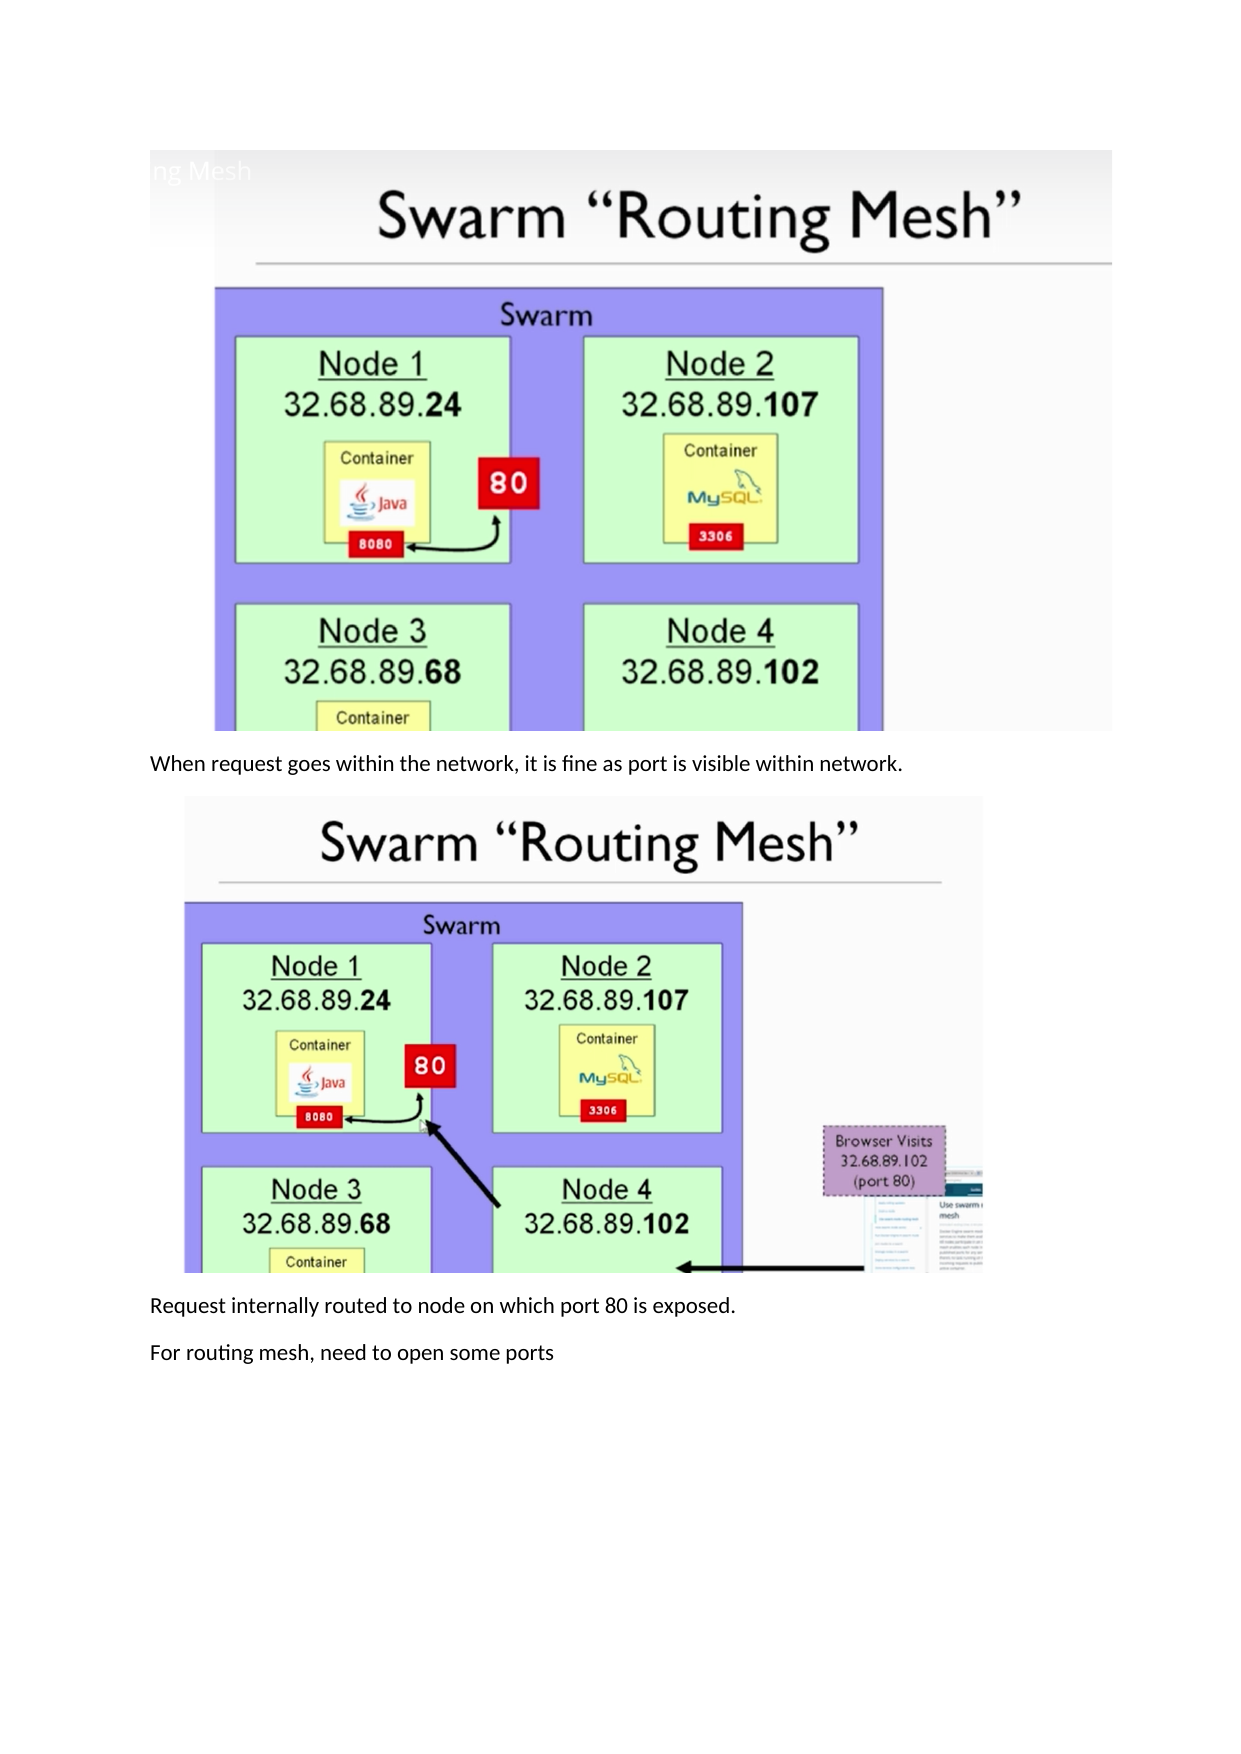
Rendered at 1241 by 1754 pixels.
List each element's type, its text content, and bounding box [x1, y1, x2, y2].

picture [150, 150, 1113, 731]
text When request goes within the network, it is fine as port is visible within network. [150, 749, 1090, 777]
text For routing mesh, need to open some ports [150, 1338, 1090, 1366]
text Request internally routed to node on which port 80 is exposed. [150, 1291, 1090, 1319]
picture [150, 796, 1050, 1273]
